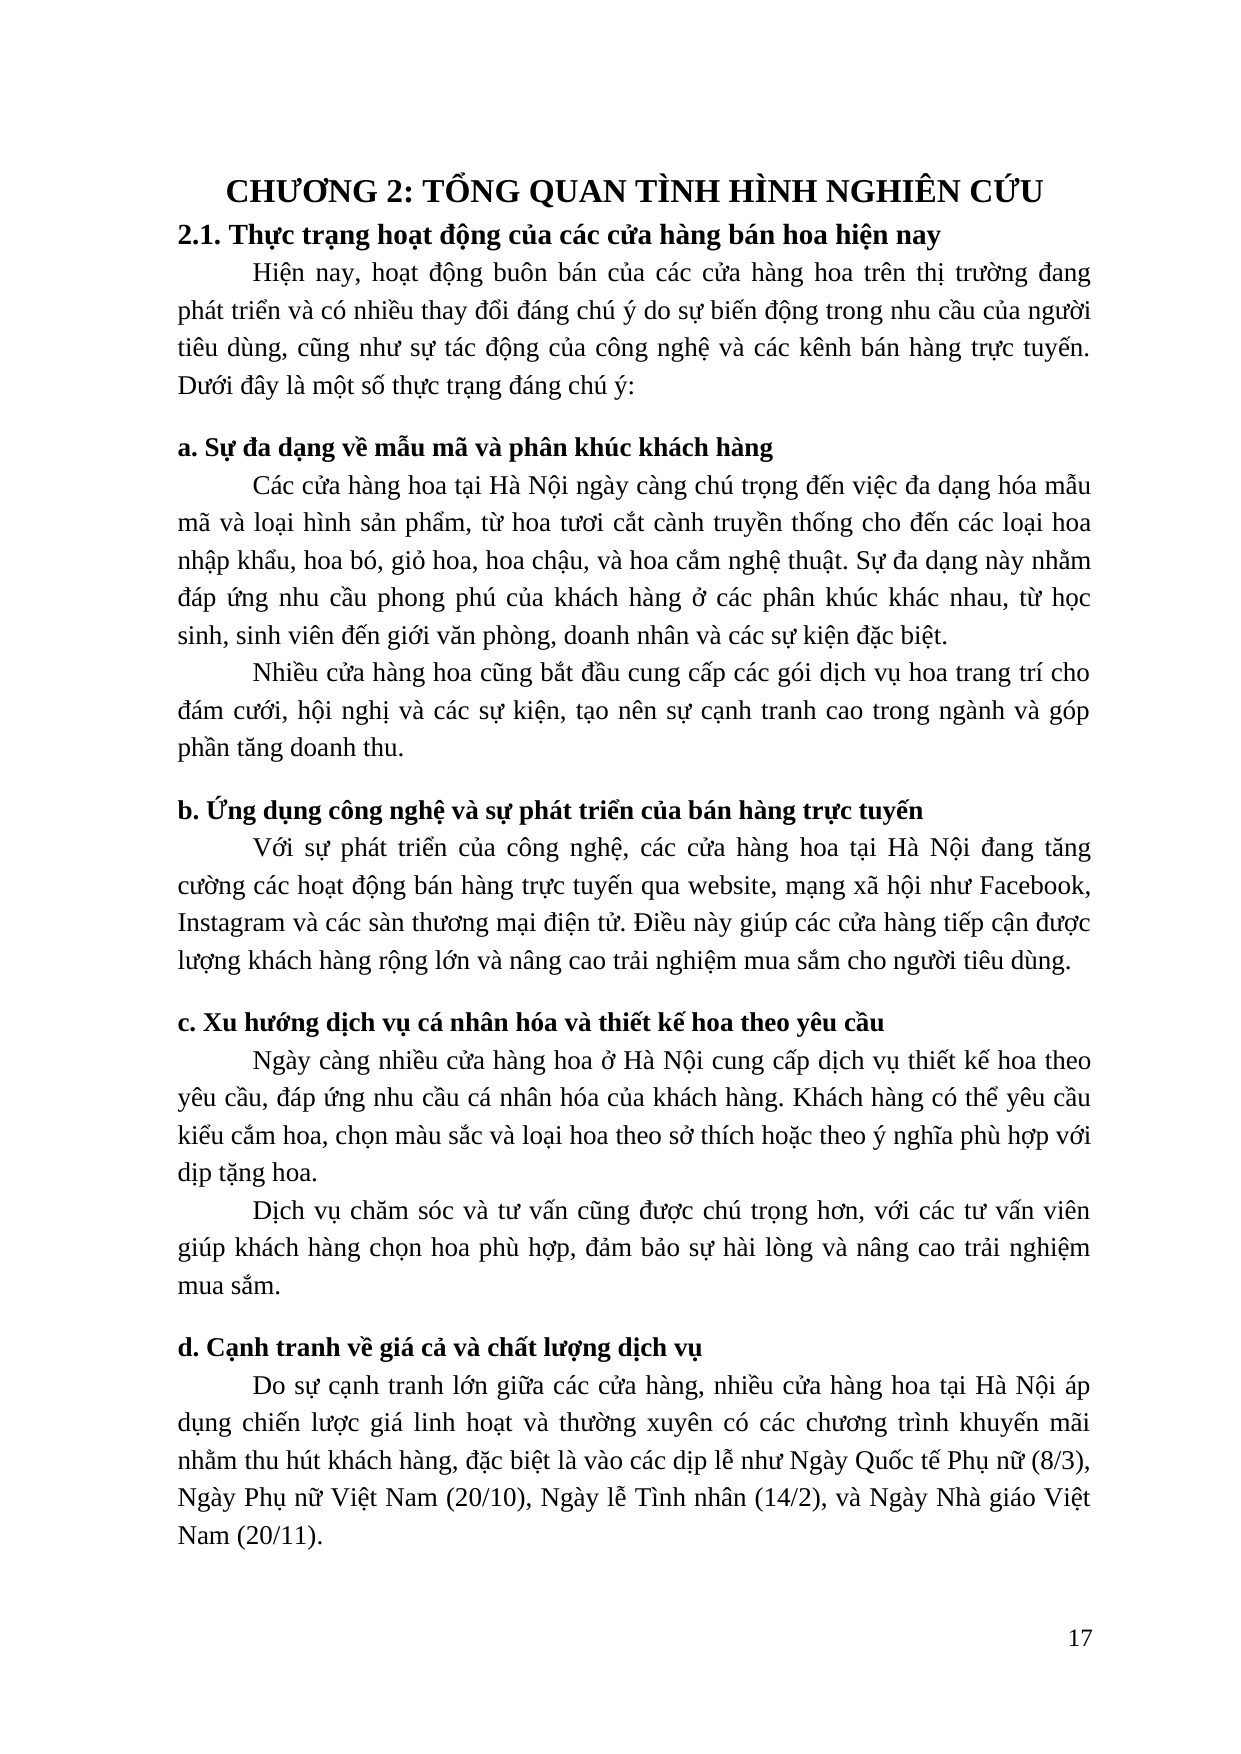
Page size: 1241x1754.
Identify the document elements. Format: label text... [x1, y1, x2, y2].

text d. Cạnh tranh về giá cả và chất lượng dịch vụ [177, 1327, 1092, 1364]
text b. Ứng dụng công nghệ và sự phát triển của bán hàng trực tuyến [177, 789, 1092, 827]
text a. Sự đa dạng về mẫu mã và phân khúc khách hàng [177, 427, 1092, 464]
text Với sự phát triển của công nghệ, các cửa hàng hoa tại Hà Nội đang tăng cường các hoạt động bán hàng trực tuyến qua website, mạng xã hội như Facebook, Instagram và các sàn thương mại điện tử. Điều này giúp các cửa hàng tiếp cận được lượng khách hàng rộng lớn và nâng cao trải nghiệm mua sắm cho người tiêu dùng. [177, 827, 1092, 977]
text c. Xu hướng dịch vụ cá nhân hóa và thiết kế hoa theo yêu cầu [177, 1002, 1092, 1039]
text Hiện nay, hoạt động buôn bán của các cửa hàng hoa trên thị trường đang phát triển và có nhiều thay đổi đáng chú ý do sự biến động trong nhu cầu của người tiêu dùng, cũng như sự tác động của công nghệ và các kênh bán hàng trực tuyến. Dưới đây là một số thực trạng đáng chú ý: [177, 252, 1092, 402]
text 2.1. Thực trạng hoạt động của các cửa hàng bán hoa hiện nay [177, 214, 1092, 252]
text CHƯƠNG 2: TỔNG QUAN TÌNH HÌNH NGHIÊN CỨU [177, 173, 1092, 210]
text Các cửa hàng hoa tại Hà Nội ngày càng chú trọng đến việc đa dạng hóa mẫu mã và loại hình sản phẩm, từ hoa tươi cắt cành truyền thống cho đến các loại hoa nhập khẩu, hoa bó, giỏ hoa, hoa chậu, và hoa cắm nghệ thuật. Sự đa dạng này nhằm đáp ứng nhu cầu phong phú của khách hàng ở các phân khúc khác nhau, từ học sinh, sinh viên đến giới văn phòng, doanh nhân và các sự kiện đặc biệt. [177, 464, 1092, 652]
text Ngày càng nhiều cửa hàng hoa ở Hà Nội cung cấp dịch vụ thiết kế hoa theo yêu cầu, đáp ứng nhu cầu cá nhân hóa của khách hàng. Khách hàng có thể yêu cầu kiểu cắm hoa, chọn màu sắc và loại hoa theo sở thích hoặc theo ý nghĩa phù hợp với dịp tặng hoa. [177, 1039, 1092, 1189]
text Dịch vụ chăm sóc và tư vấn cũng được chú trọng hơn, với các tư vấn viên giúp khách hàng chọn hoa phù hợp, đảm bảo sự hài lòng và nâng cao trải nghiệm mua sắm. [177, 1189, 1092, 1302]
text Do sự cạnh tranh lớn giữa các cửa hàng, nhiều cửa hàng hoa tại Hà Nội áp dụng chiến lược giá linh hoạt và thường xuyên có các chương trình khuyến mãi nhằm thu hút khách hàng, đặc biệt là vào các dịp lễ như Ngày Quốc tế Phụ nữ (8/3), Ngày Phụ nữ Việt Nam (20/10), Ngày lễ Tình nhân (14/2), và Ngày Nhà giáo Việt Nam (20/11). [177, 1364, 1092, 1552]
text Nhiều cửa hàng hoa cũng bắt đầu cung cấp các gói dịch vụ hoa trang trí cho đám cưới, hội nghị và các sự kiện, tạo nên sự cạnh tranh cao trong ngành và góp phần tăng doanh thu. [177, 652, 1092, 764]
